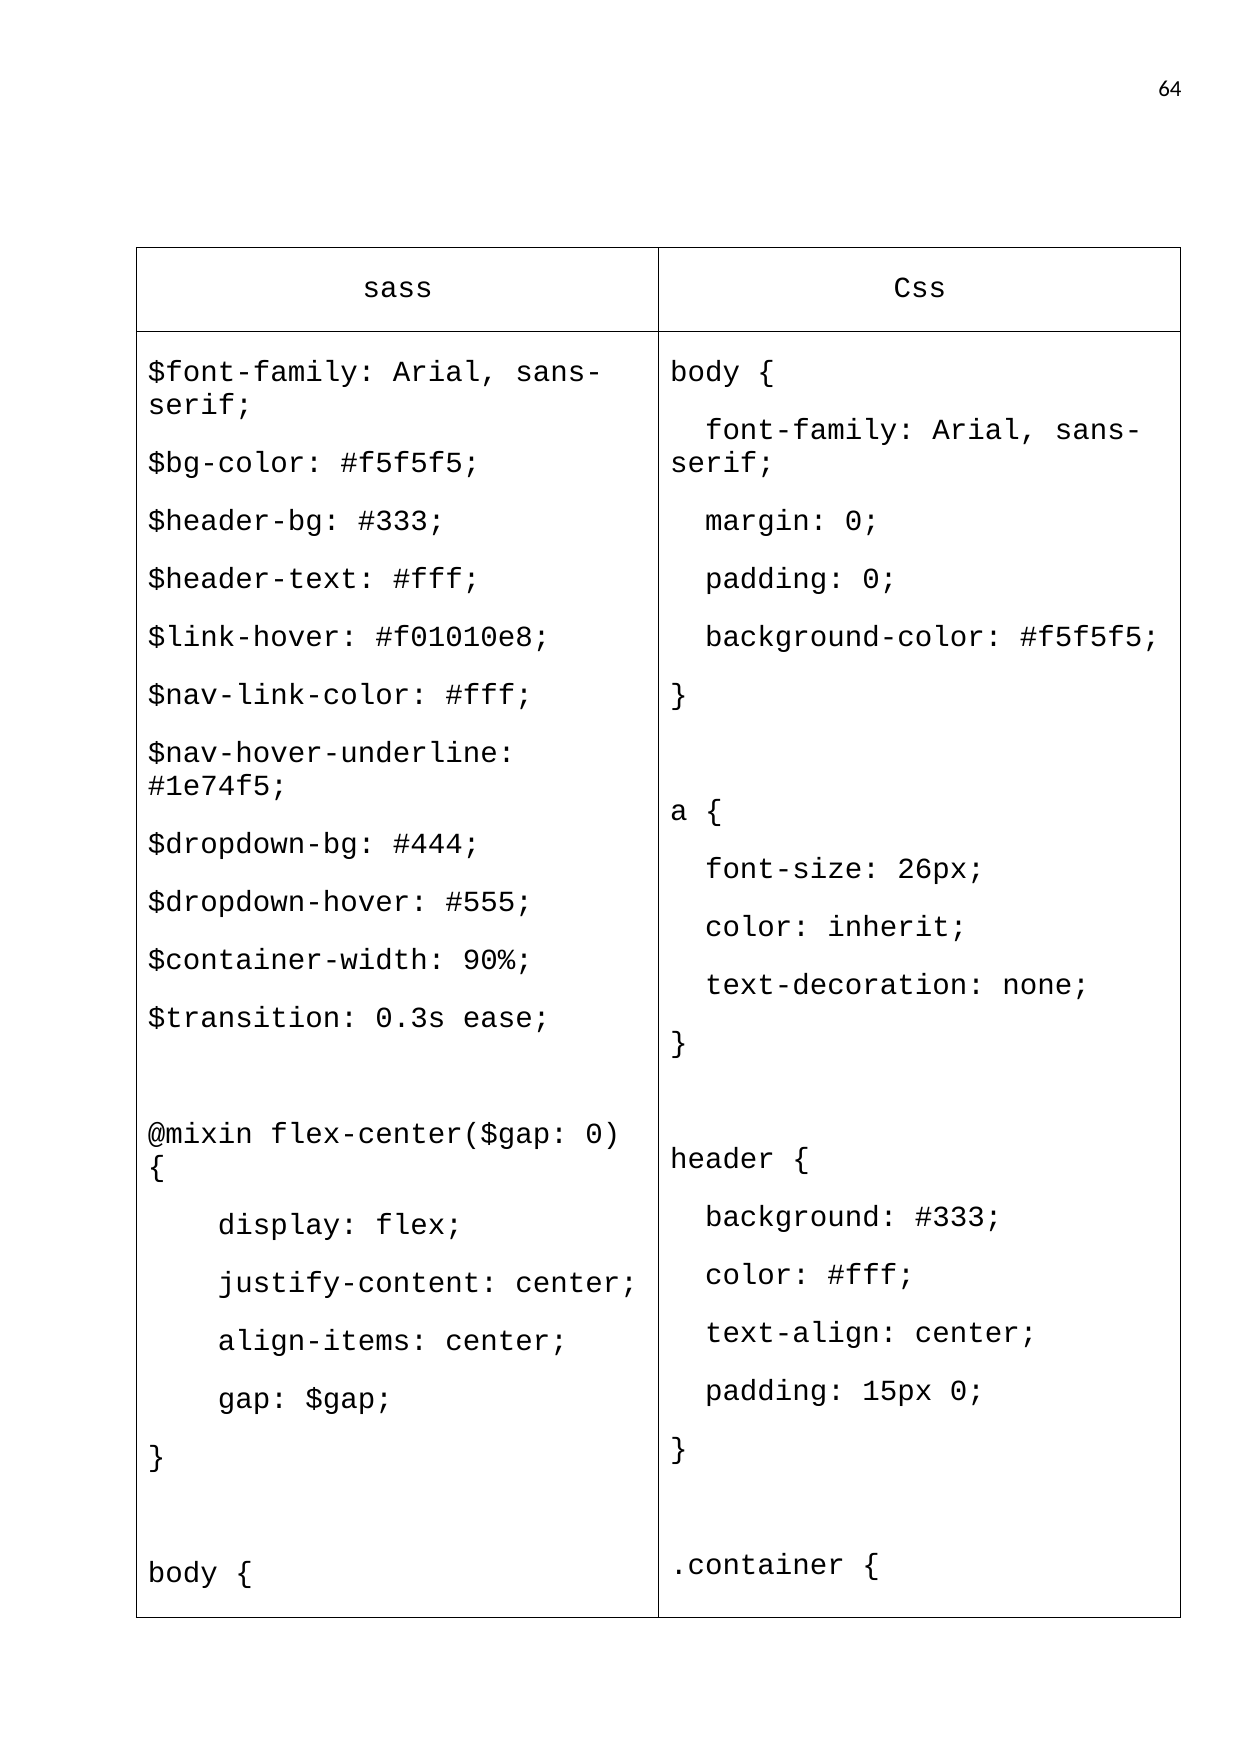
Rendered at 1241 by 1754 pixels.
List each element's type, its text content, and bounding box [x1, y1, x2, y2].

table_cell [137, 332, 658, 1617]
table_header Css [659, 248, 1180, 331]
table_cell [659, 332, 1180, 1617]
table_header sass [137, 248, 658, 331]
